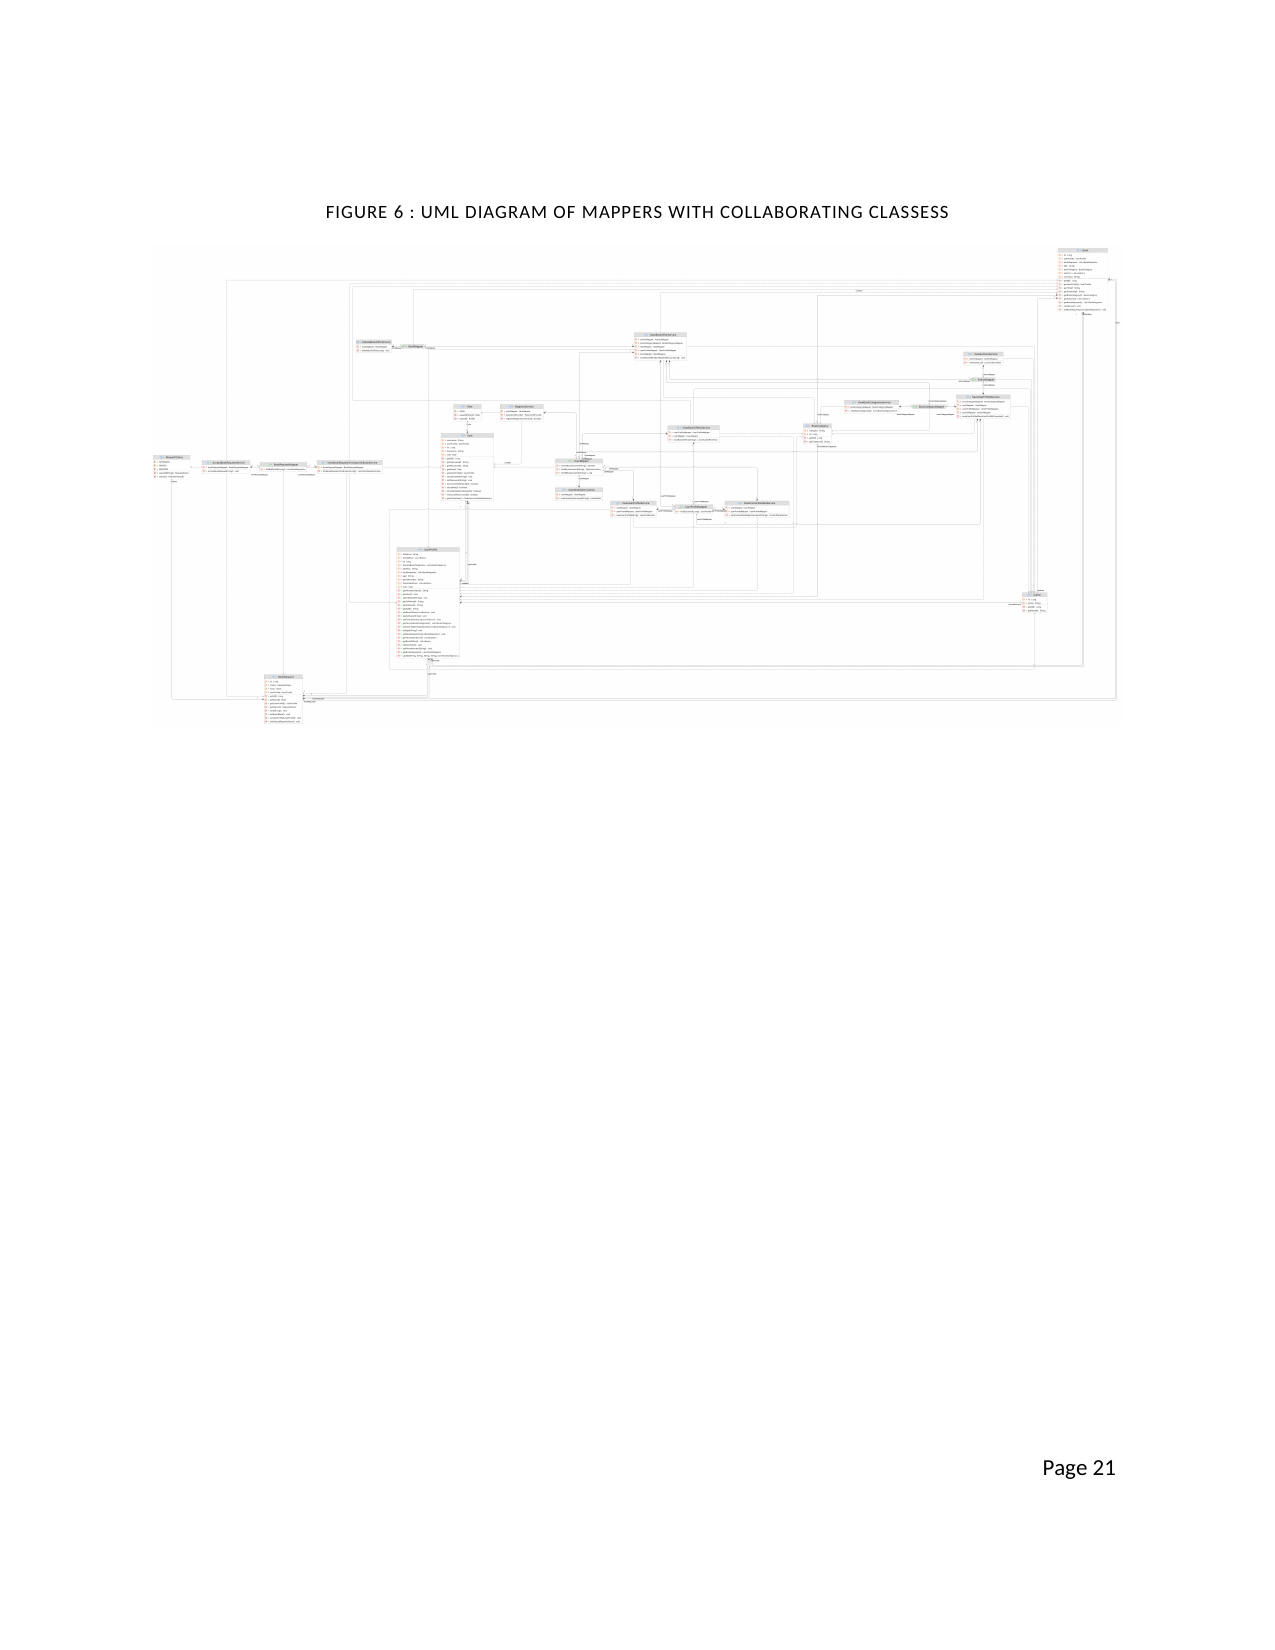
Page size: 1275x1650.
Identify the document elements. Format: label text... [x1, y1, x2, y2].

text Figure 6 : UML DIAGRAM OF MAPPERS WITH COLLABORATING CLASSESS [150, 200, 1125, 223]
